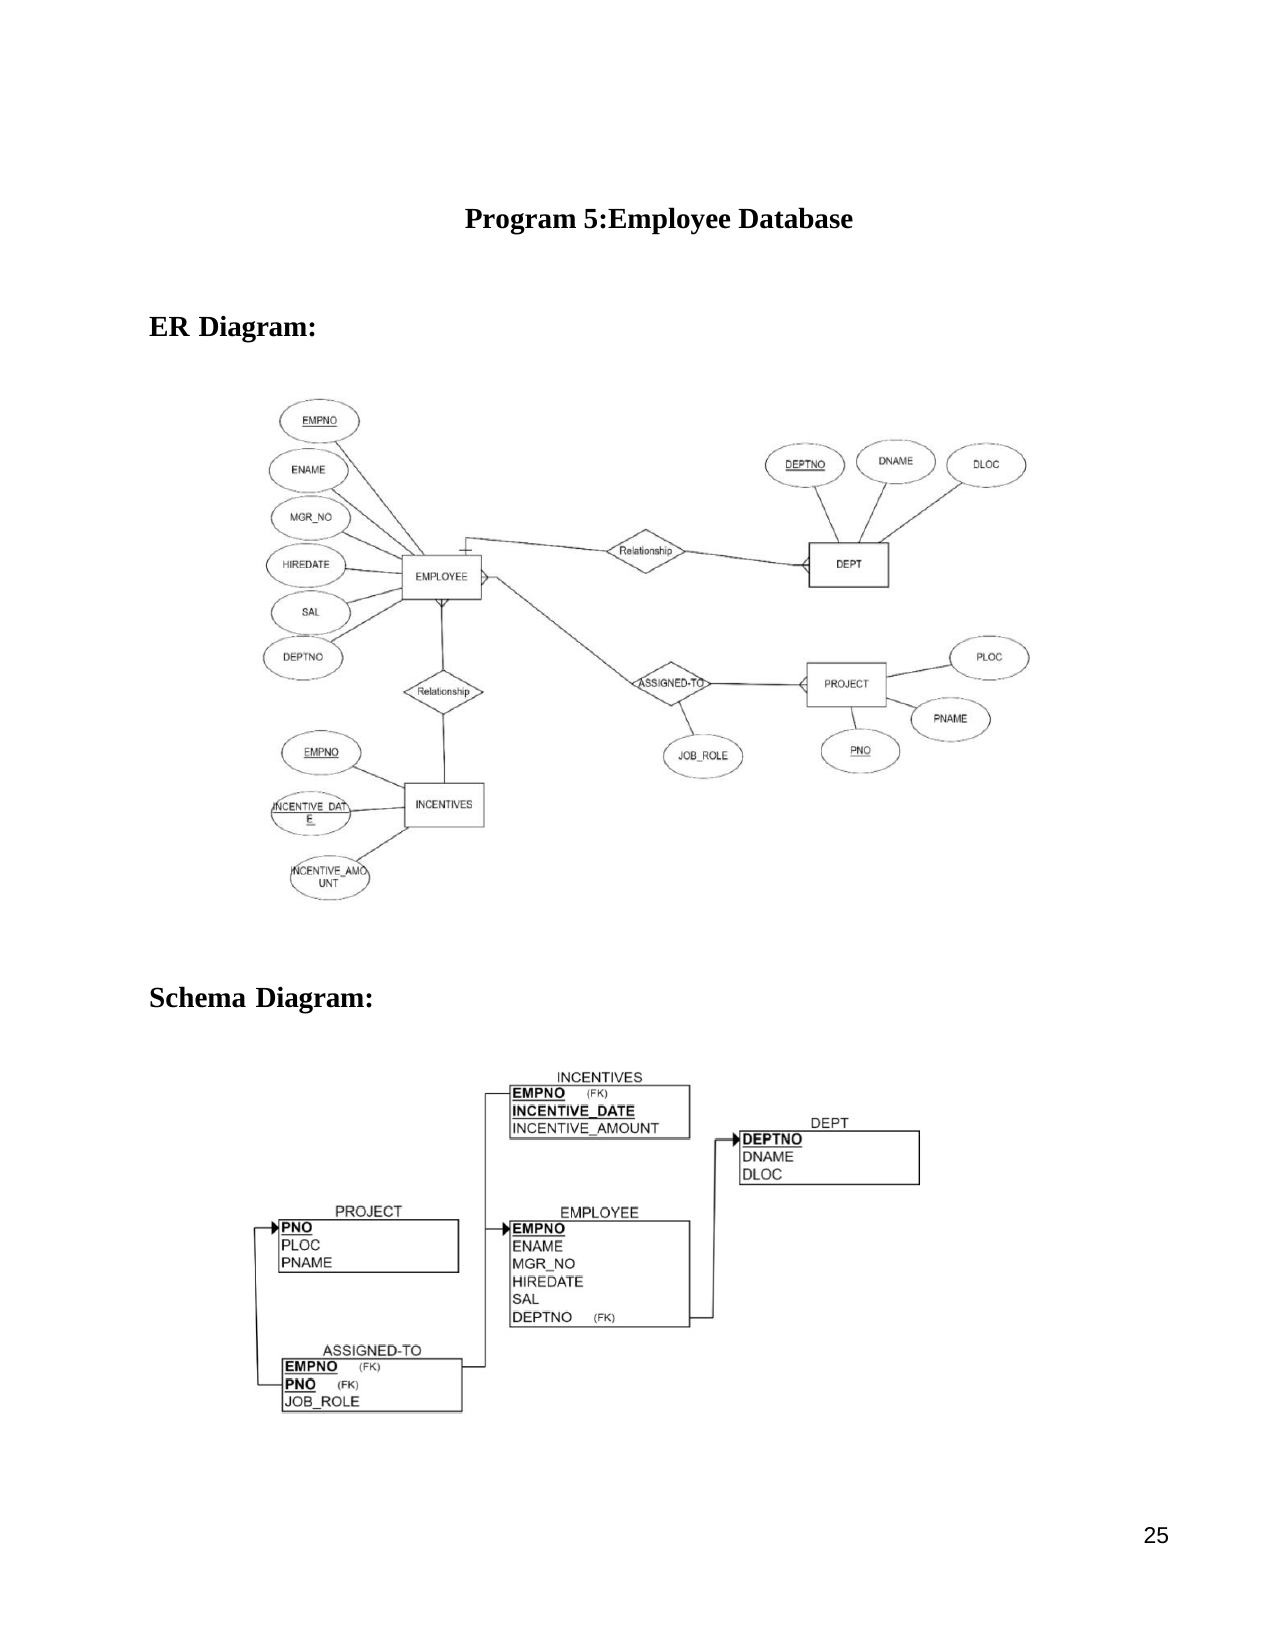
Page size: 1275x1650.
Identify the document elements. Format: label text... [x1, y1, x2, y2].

text Program 5:Employee Database [149, 201, 1169, 235]
picture [252, 1071, 920, 1414]
text Schema Diagram: [149, 980, 1169, 1014]
text ER Diagram: [149, 309, 1169, 343]
picture [257, 397, 1031, 905]
